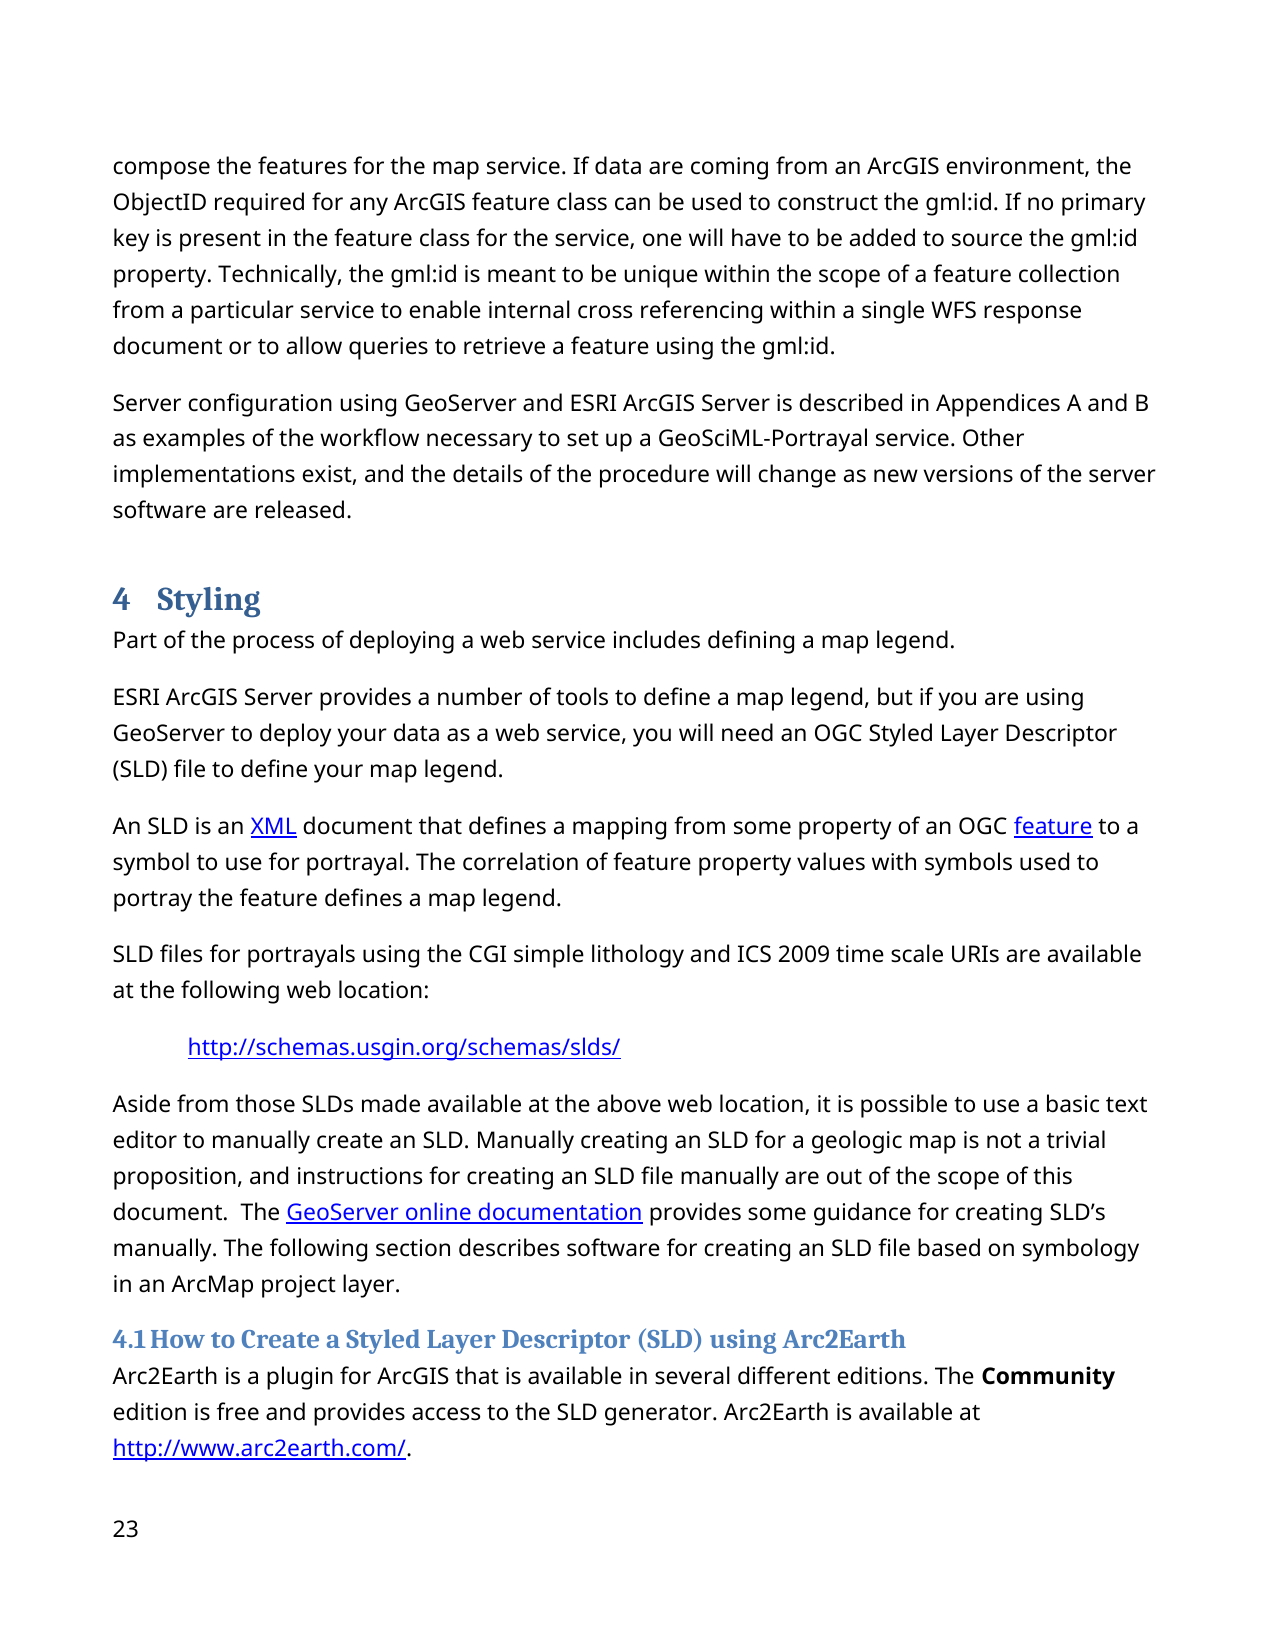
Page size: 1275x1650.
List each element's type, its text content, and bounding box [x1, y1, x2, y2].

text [112, 150, 1162, 361]
text Server configuration using GeoServer and ESRI ArcGIS Server is described in Appendices A and B as examples of the workflow necessary to set up a GeoSciML-Portrayal service. Other implementations exist, and the details of the procedure will change as new versions of the server software are released. [112, 386, 1162, 526]
text Part of the process of deploying a web service includes defining a map legend. [112, 624, 1162, 656]
text http://schemas.usgin.org/schemas/slds/ [187, 1031, 1162, 1062]
text ESRI ArcGIS Server provides a number of tools to define a map legend, but if you are using GeoServer to deploy your data as a web service, you will need an OGC Styled Layer Descriptor (SLD) file to define your map legend. [112, 681, 1162, 784]
subtitle How to Create a Styled Layer Descriptor (SLD) using Arc2Earth [112, 1324, 1162, 1355]
subtitle Styling [112, 580, 1162, 618]
text Arc2Earth is a plugin for ArcGIS that is available in several different editions. The Community edition is free and provides access to the SLD generator. Arc2Earth is available at http://www.arc2earth.com/. [112, 1360, 1162, 1463]
text SLD files for portrayals using the CGI simple lithology and ICS 2009 time scale URIs are available at the following web location: [112, 938, 1162, 1006]
text An SLD is an XML document that defines a mapping from some property of an OGC feature to a symbol to use for portrayal. The correlation of feature property values with symbols used to portray the feature defines a map legend. [112, 810, 1162, 913]
text Aside from those SLDs made available at the above web location, it is possible to use a basic text editor to manually create an SLD. Manually creating an SLD for a geologic map is not a trivial proposition, and instructions for creating an SLD file manually are out of the scope of this document. The GeoServer online documentation provides some guidance for creating SLD’s manually. The following section describes software for creating an SLD file based on symbology in an ArcMap project layer. [112, 1088, 1162, 1299]
